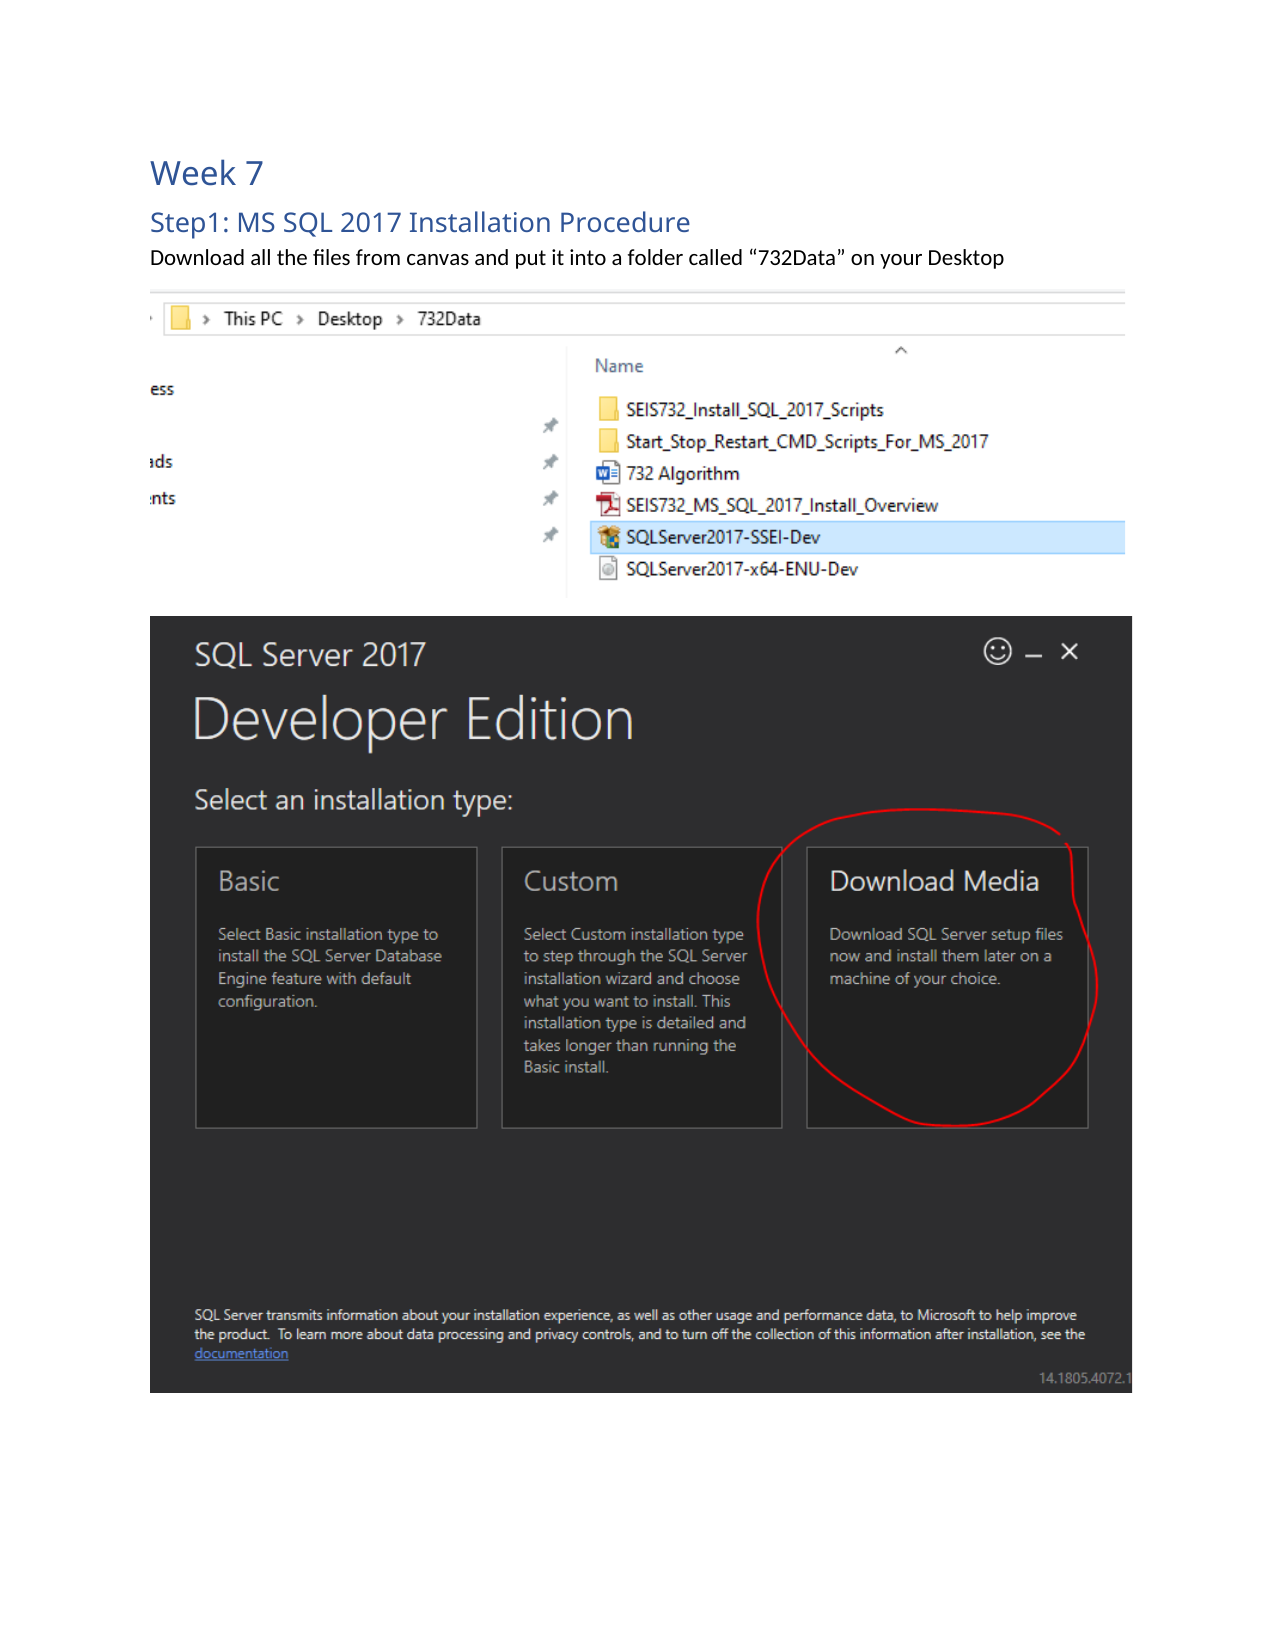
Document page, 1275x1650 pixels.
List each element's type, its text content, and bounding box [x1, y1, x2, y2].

picture [150, 289, 1125, 598]
subtitle Week 7 [150, 150, 1125, 195]
picture [150, 616, 1133, 1393]
subtitle Step1: MS SQL 2017 Installation Procedure [150, 203, 1125, 240]
text Download all the files from canvas and put it into a folder called “732Data” on your Desktop [150, 243, 1125, 271]
